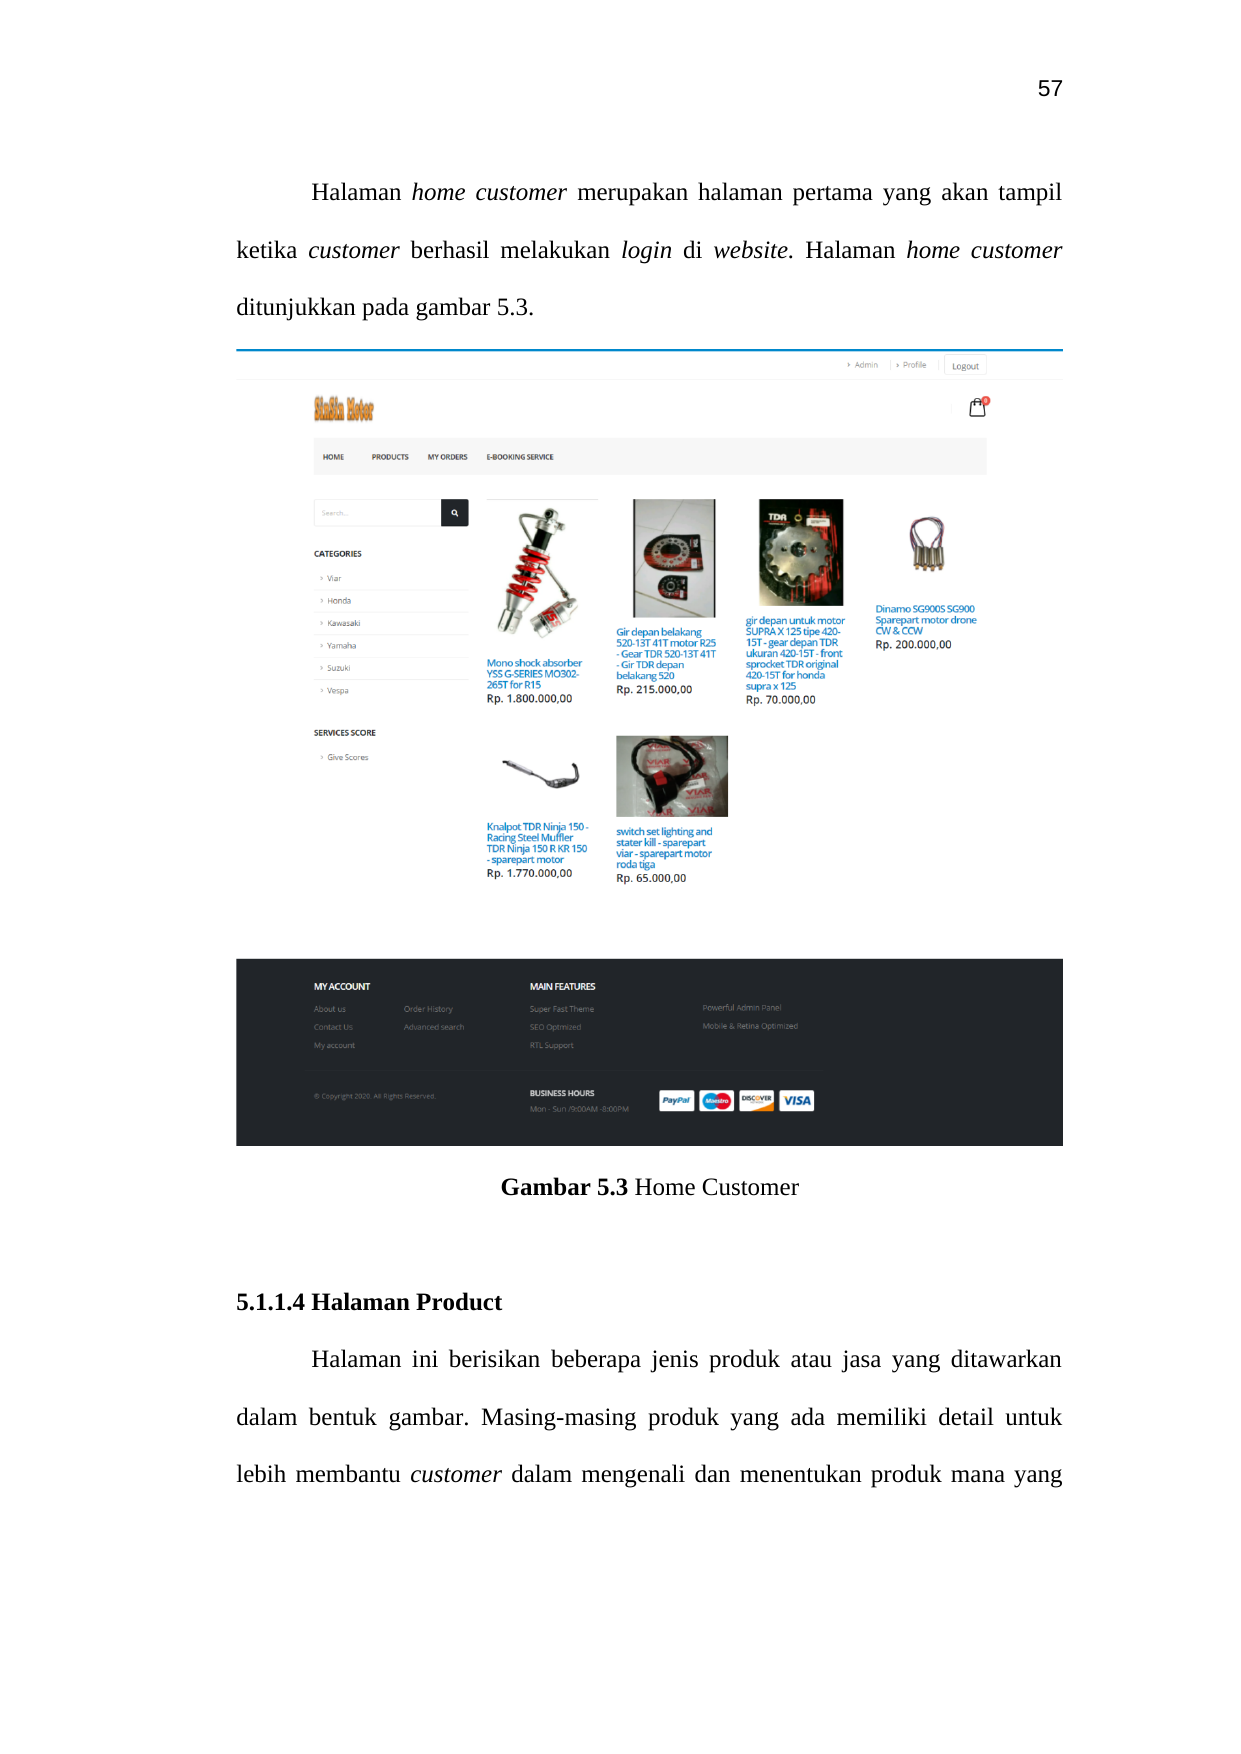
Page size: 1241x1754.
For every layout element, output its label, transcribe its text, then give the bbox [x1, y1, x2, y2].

text Halaman home customer merupakan halaman pertama yang akan tampil ketika customer berhasil melakukan login di website. Halaman home customer ditunjukkan pada gambar 5.3. [236, 177, 1063, 321]
text Gambar 5.3 Home Customer [236, 1172, 1063, 1200]
picture [236, 352, 1063, 1146]
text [236, 1344, 1063, 1488]
text 5.1.1.4 Halaman Product [236, 1287, 1063, 1315]
